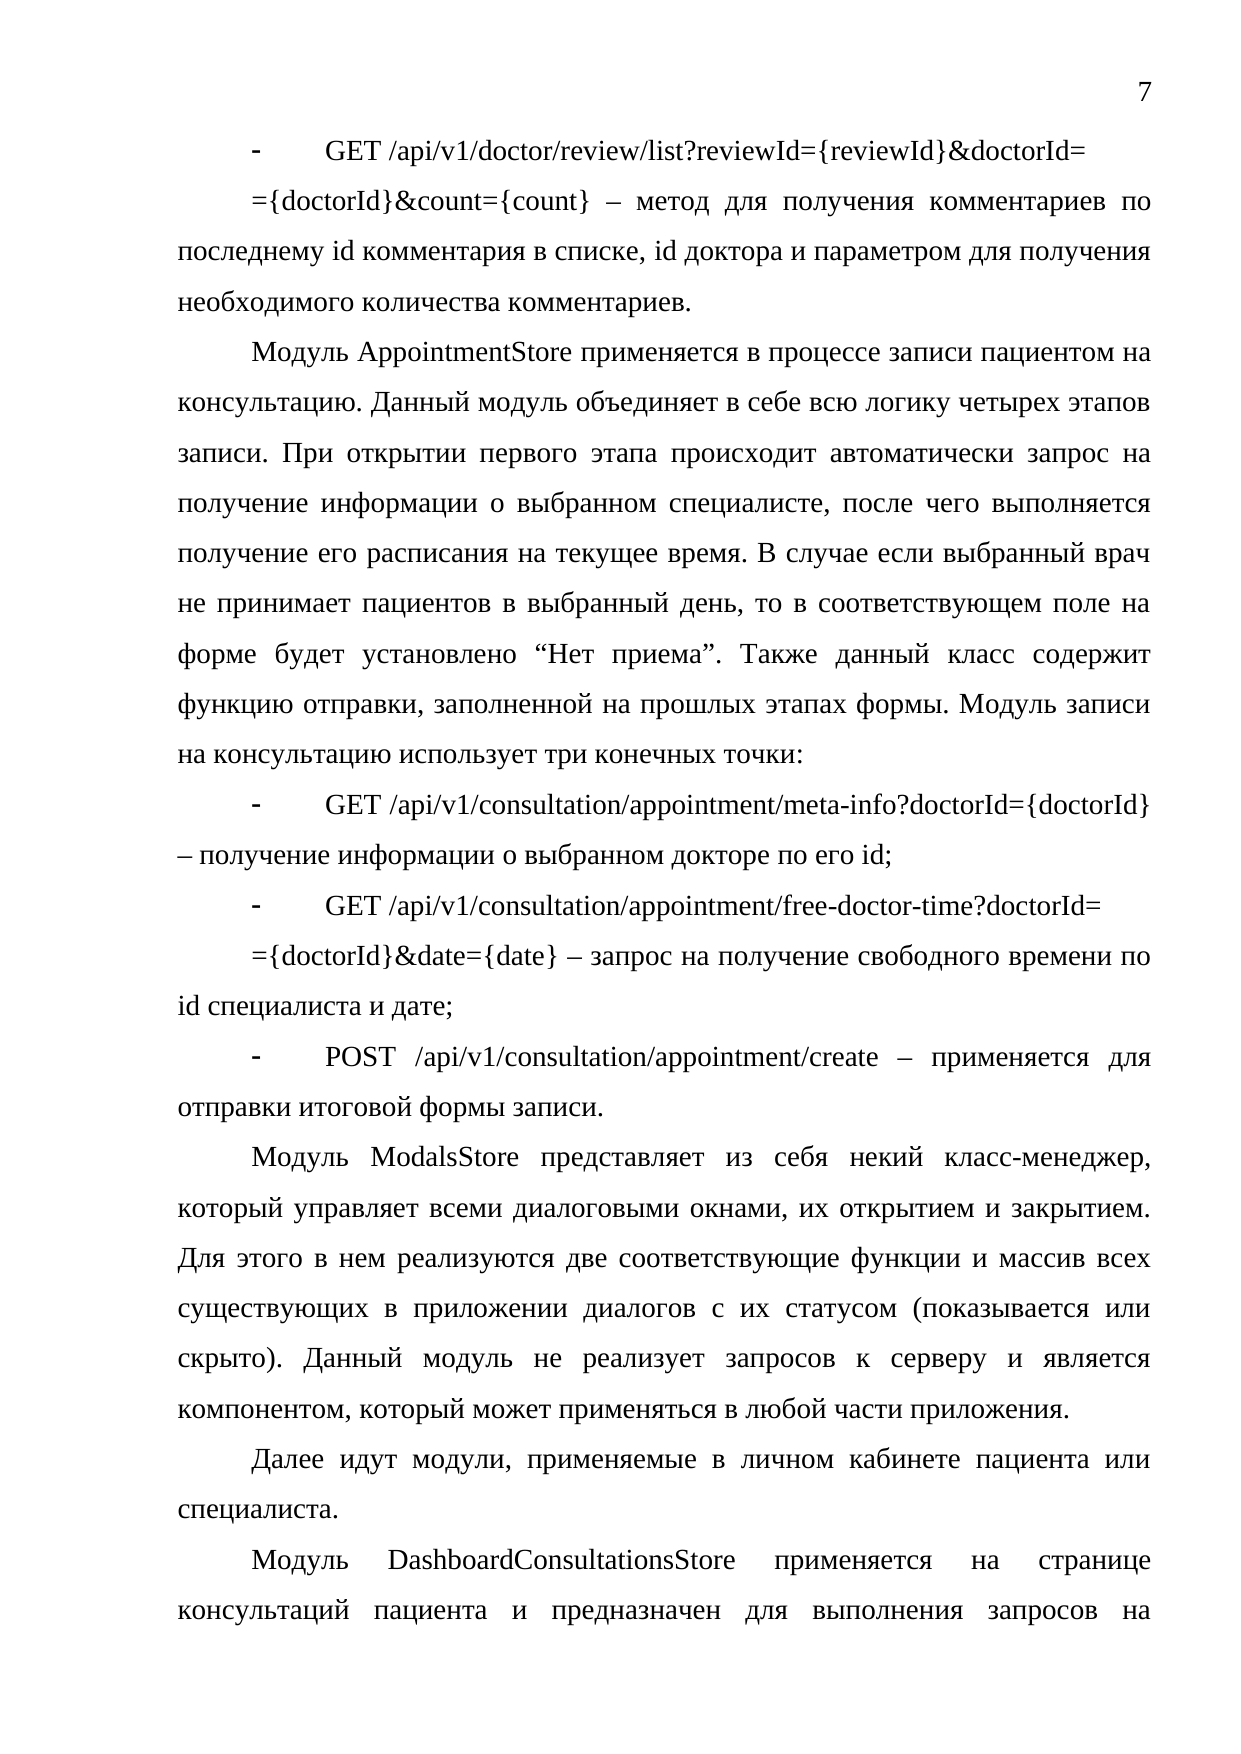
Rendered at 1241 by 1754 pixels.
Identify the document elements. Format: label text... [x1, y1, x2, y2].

list Далее идут модули, применяемые в личном кабинете пациента или специалиста. [177, 1441, 1152, 1525]
list GET /api/v1/consultation/appointment/free-doctor-time?doctorId= [177, 888, 1152, 921]
list ={doctorId}&count={count} – метод для получения комментариев по последнему id комментария в списке, id доктора и параметром для получения необходимого количества комментариев. [177, 183, 1152, 317]
list GET /api/v1/doctor/review/list?reviewId={reviewId}&doctorId= [177, 133, 1152, 166]
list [177, 1542, 1152, 1626]
list POST /api/v1/consultation/appointment/create – применяется для отправки итоговой формы записи. [177, 1039, 1152, 1123]
list GET /api/v1/consultation/appointment/meta-info?doctorId={doctorId} – получение информации о выбранном докторе по его id; [177, 787, 1152, 871]
list Модуль ModalsStore представляет из себя некий класс-менеджер, который управляет всеми диалоговыми окнами, их открытием и закрытием. Для этого в нем реализуются две соответствующие функции и массив всех существующих в приложении диалогов с их статусом (показывается или скрыто). Данный модуль не реализует запросов к серверу и является компонентом, который может применяться в любой части приложения. [177, 1139, 1152, 1424]
list ={doctorId}&date={date} – запрос на получение свободного времени по id специалиста и дате; [177, 938, 1152, 1022]
text Модуль AppointmentStore применяется в процессе записи пациентом на консультацию. Данный модуль объединяет в себе всю логику четырех этапов записи. При открытии первого этапа происходит автоматически запрос на получение информации о выбранном специалисте, после чего выполняется получение его расписания на текущее время. В случае если выбранный врач не принимает пациентов в выбранный день, то в соответствующем поле на форме будет установлено “Нет приема”. Также данный класс содержит функцию отправки, заполненной на прошлых этапах формы. Модуль записи на консультацию использует три конечных точки: [177, 334, 1152, 770]
